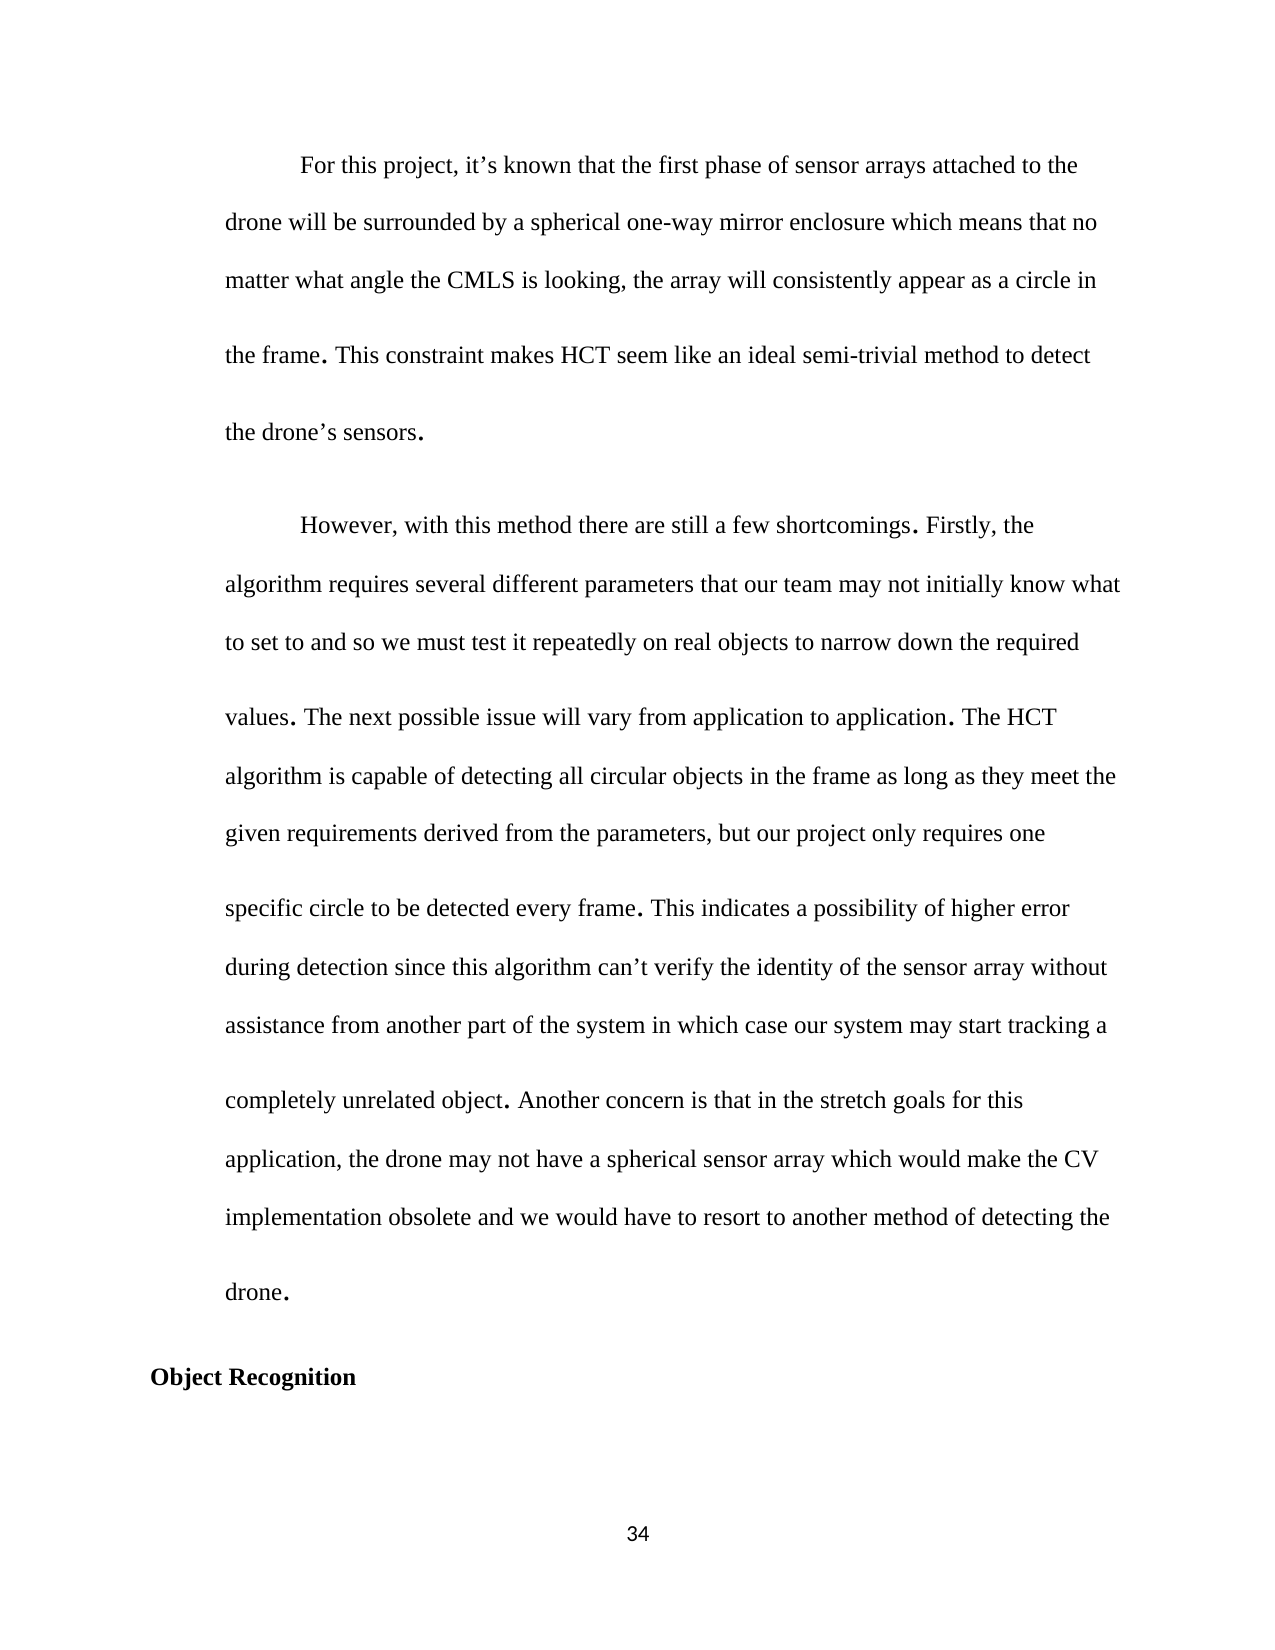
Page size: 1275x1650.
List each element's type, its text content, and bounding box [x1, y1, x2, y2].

text However, with this method there are still a few shortcomings. Firstly, the algorithm requires several different parameters that our team may not initially know what to set to and so we must test it repeatedly on real objects to narrow down the required values. The next possible issue will vary from application to application. The HCT algorithm is capable of detecting all circular objects in the frame as long as they meet the given requirements derived from the parameters, but our project only requires one specific circle to be detected every frame. This indicates a possibility of higher error during detection since this algorithm can’t verify the identity of the sensor array without assistance from another part of the system in which case our system may start tracking a completely unrelated object. Another concern is that in the stretch goals for this application, the drone may not have a spherical sensor array which would make the CV implementation obsolete and we would have to resort to another method of detecting the drone. [225, 502, 1125, 1307]
text For this project, it’s known that the first phase of sensor arrays attached to the drone will be surrounded by a spherical one-way mirror enclosure which means that no matter what angle the CMLS is looking, the array will consistently appear as a circle in the frame. This constraint makes HCT seem like an ideal semi-trivial method to detect the drone’s sensors. [225, 150, 1125, 447]
text Object Recognition [150, 1362, 1125, 1391]
